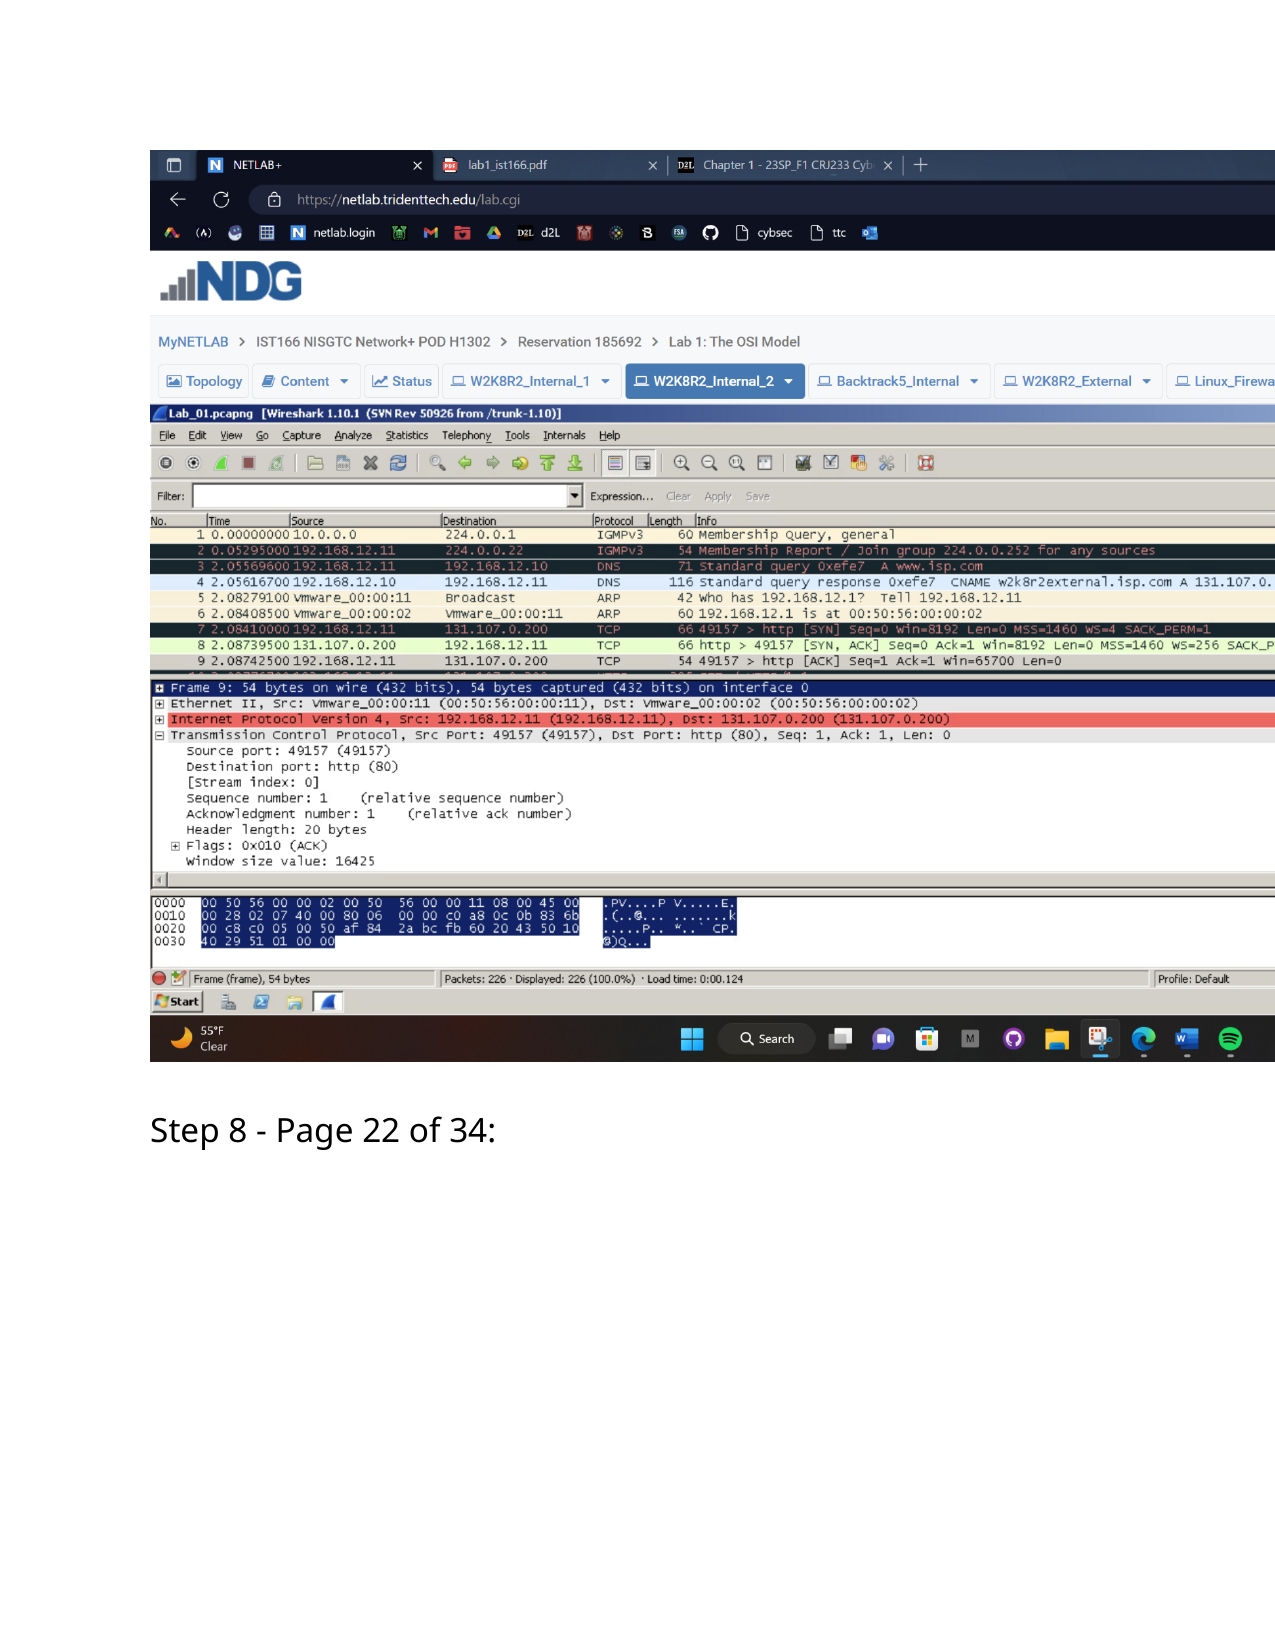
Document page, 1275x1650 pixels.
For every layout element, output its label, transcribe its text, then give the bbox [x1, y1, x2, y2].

text Step 8 - Page 22 of 34: [150, 1107, 1125, 1152]
picture [150, 150, 1275, 1062]
